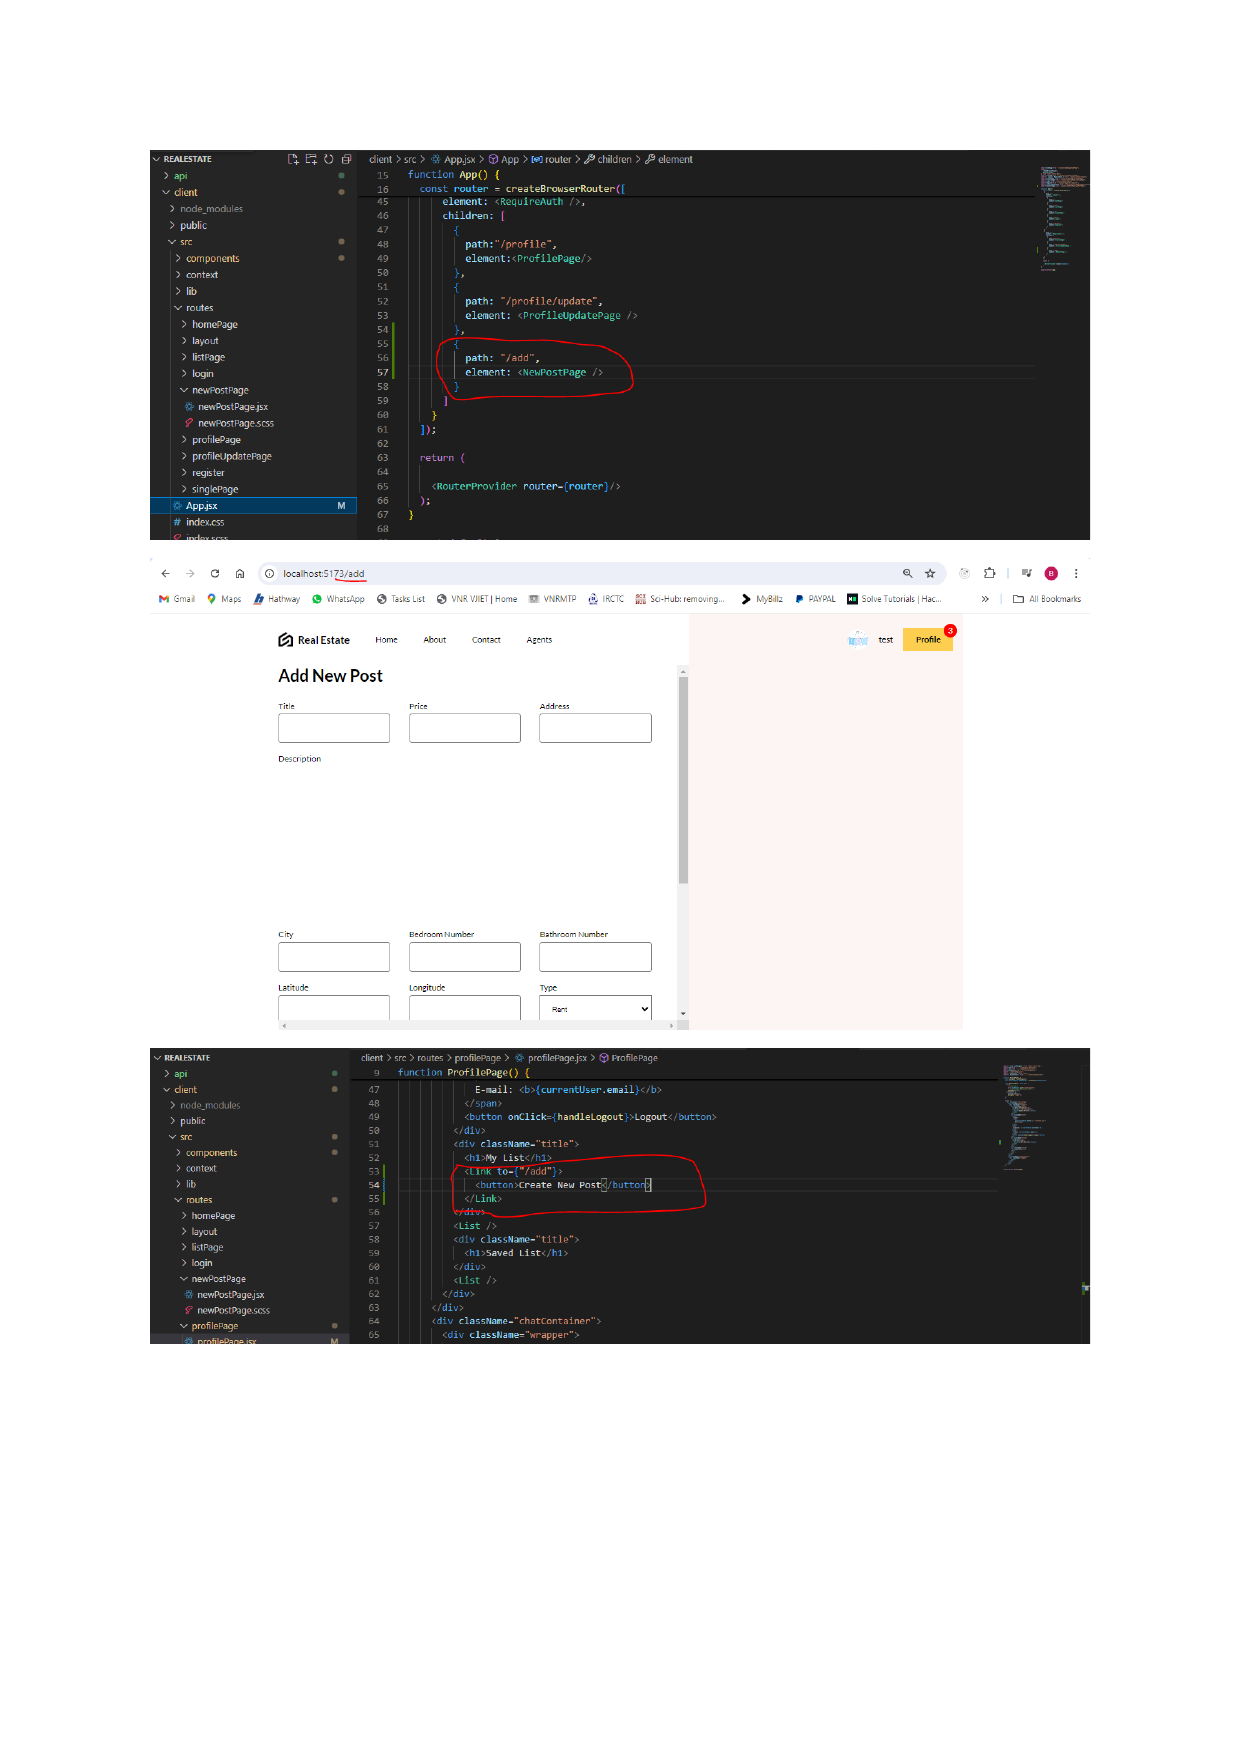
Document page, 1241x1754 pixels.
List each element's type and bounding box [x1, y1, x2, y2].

picture [150, 558, 1091, 1030]
picture [150, 150, 1091, 540]
picture [150, 1048, 1091, 1344]
